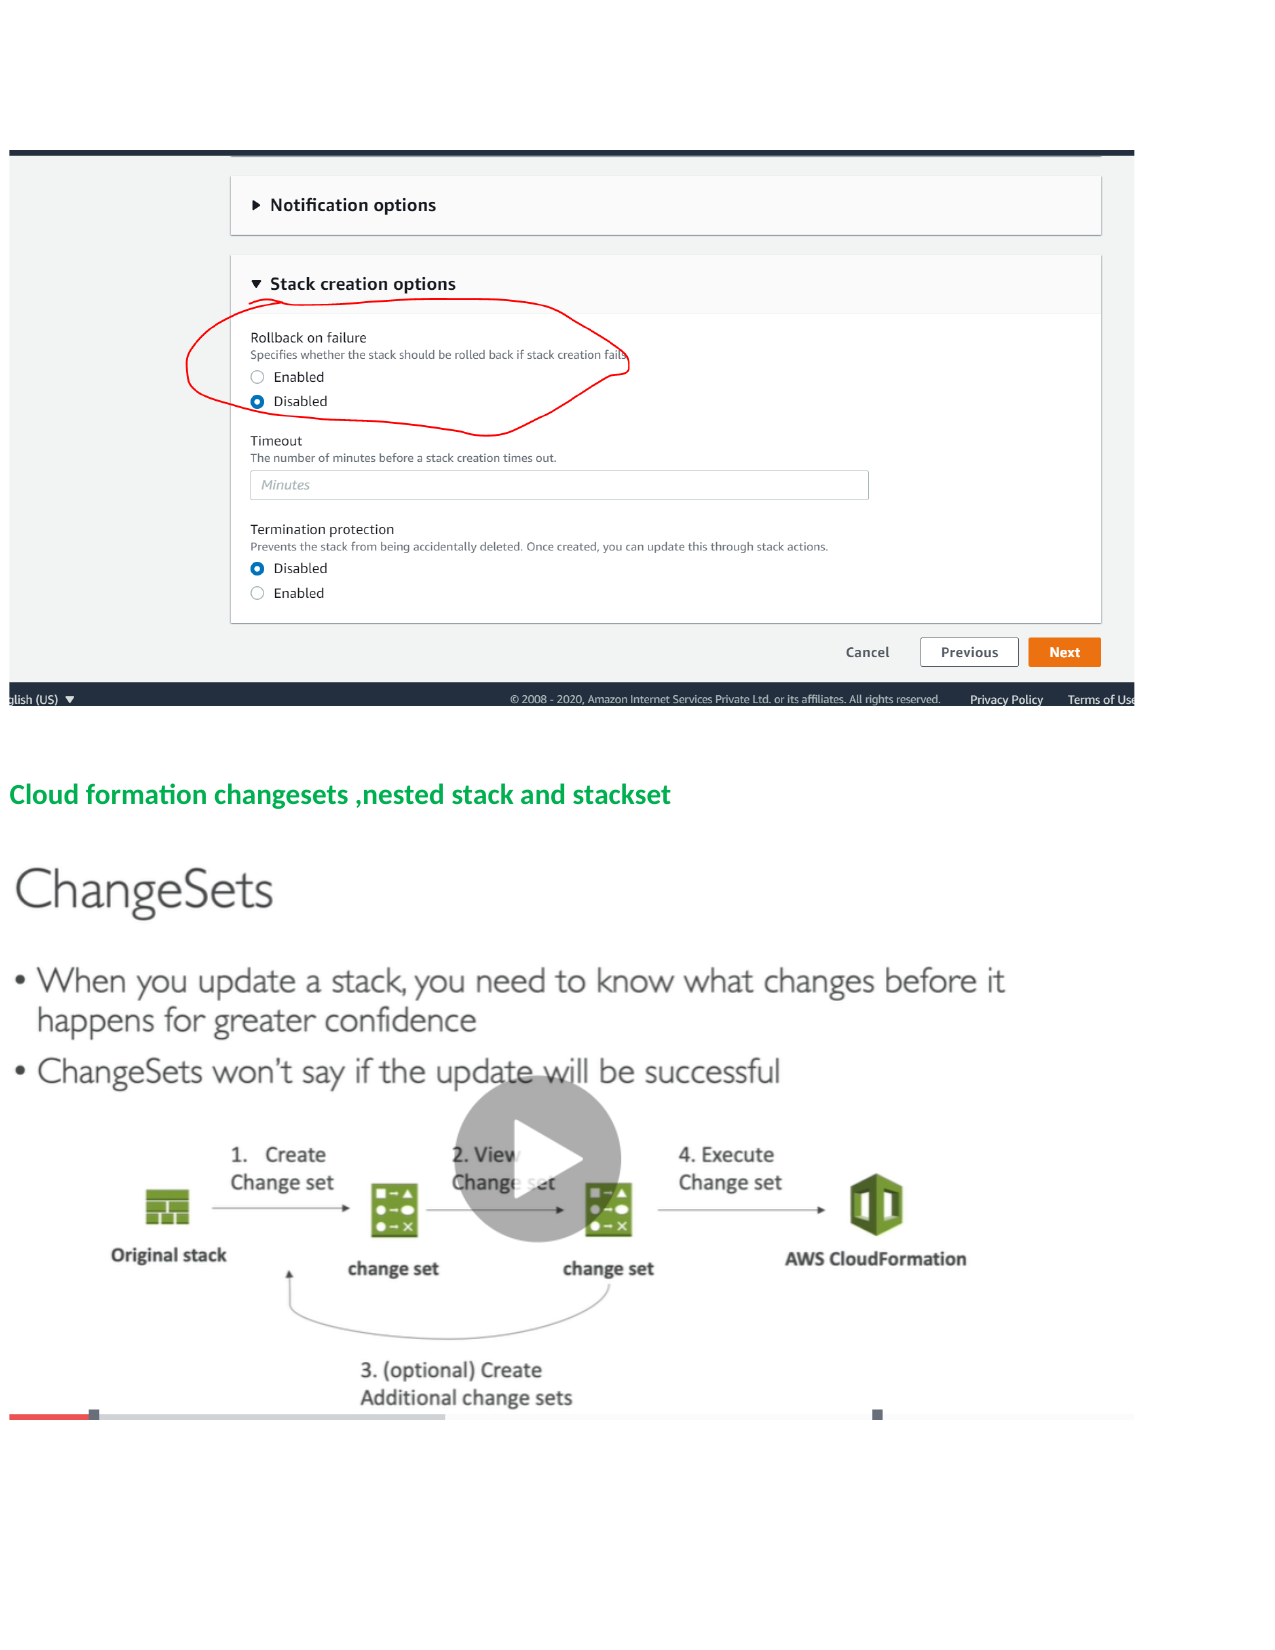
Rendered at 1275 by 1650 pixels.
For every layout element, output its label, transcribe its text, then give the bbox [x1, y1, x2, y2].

picture [9, 150, 1135, 706]
text Cloud formation changesets ,nested stack and stackset [9, 776, 1125, 812]
picture [9, 847, 1135, 1420]
